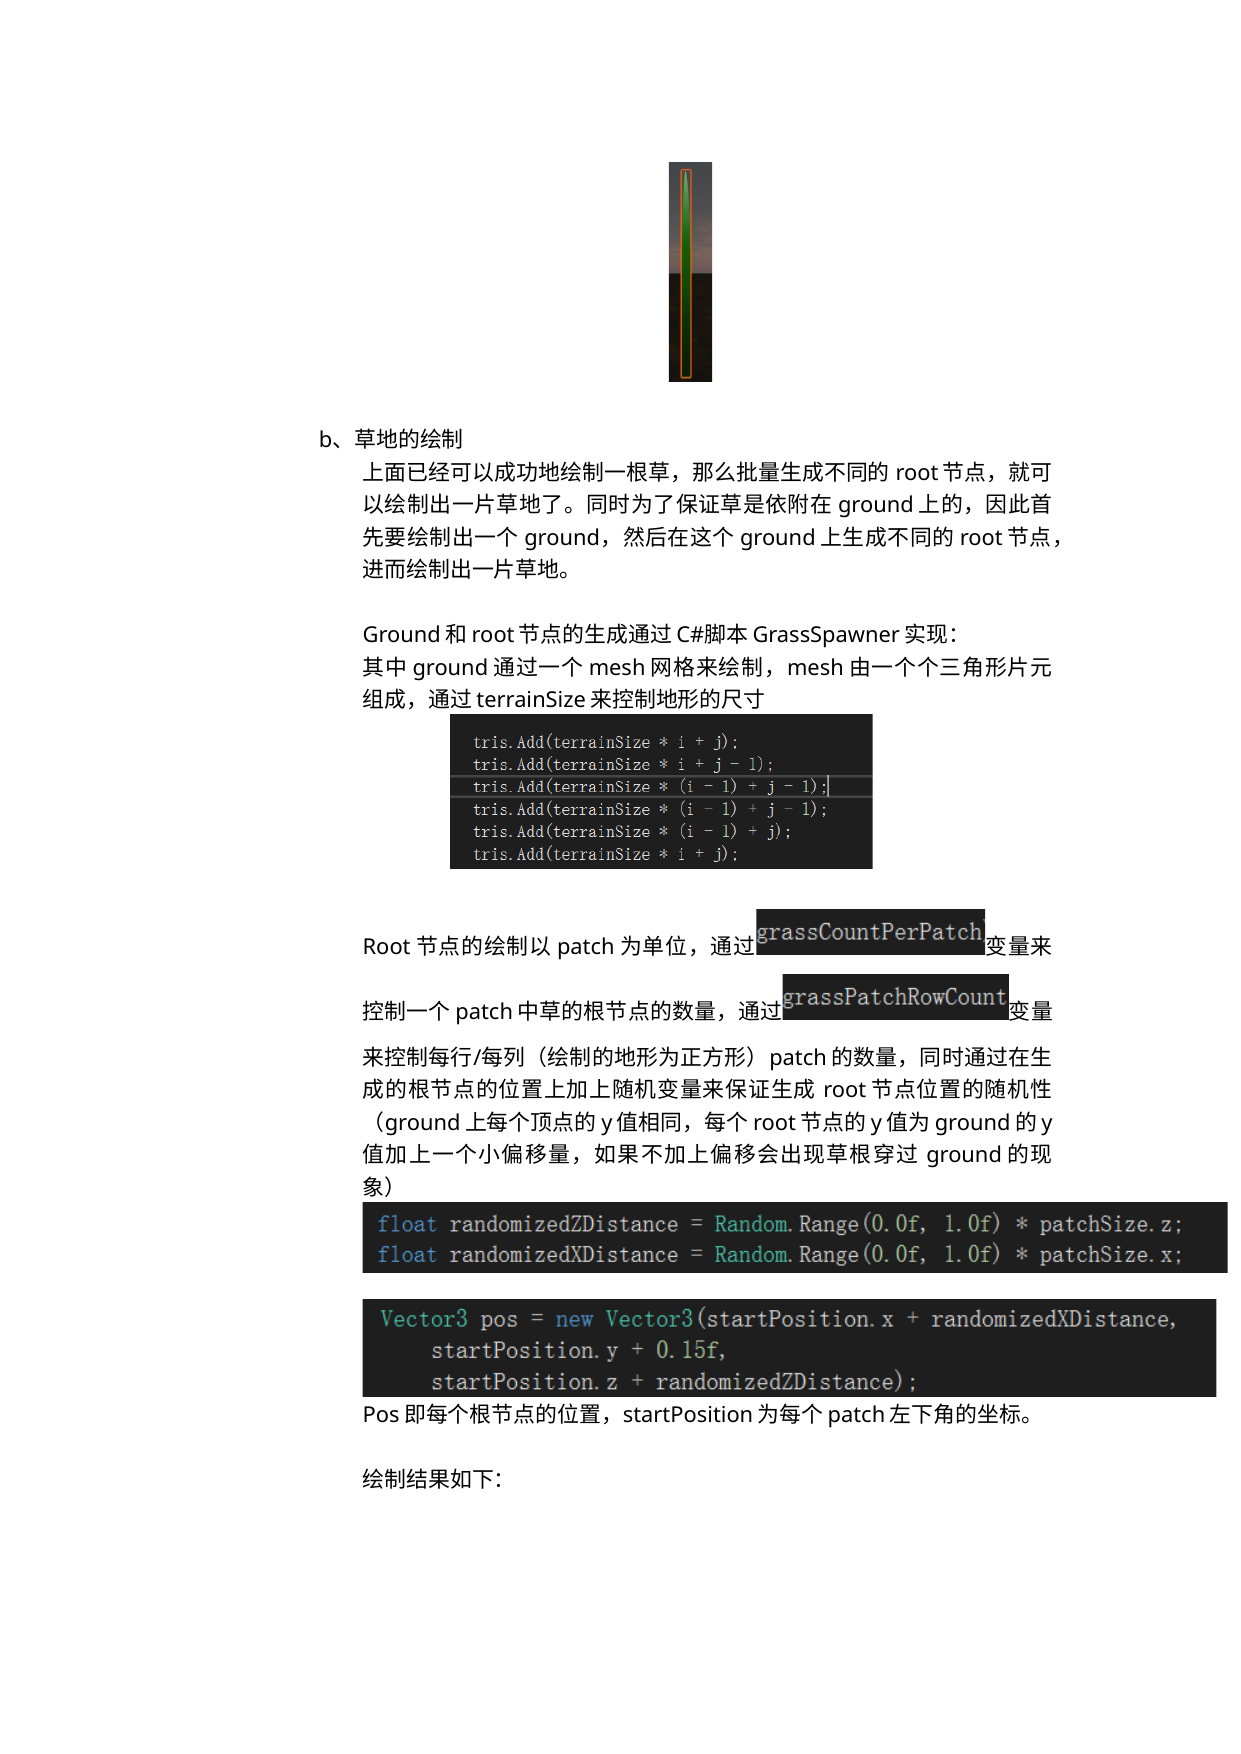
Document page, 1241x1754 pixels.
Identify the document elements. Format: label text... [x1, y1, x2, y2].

picture [450, 714, 873, 869]
list Ground和root节点的生成通过C#脚本GrassSpawner实现： [362, 617, 1053, 649]
list 上面已经可以成功地绘制一根草，那么批量生成不同的root节点，就可以绘制出一片草地了。同时为了保证草是依附在ground上的，因此首先要绘制出一个ground，然后在这个ground上生成不同的root节点，进而绘制出一片草地。 [362, 454, 1053, 584]
list Pos即每个根节点的位置，startPosition为每个patch左下角的坐标。 [362, 1397, 1053, 1429]
picture [362, 1299, 1217, 1397]
picture [756, 909, 986, 955]
list Root节点的绘制以patch为单位，通过变量来控制一个patch中草的根节点的数量，通过变量来控制每行/每列（绘制的地形为正方形）patch的数量，同时通过在生成的根节点的位置上加上随机变量来保证生成root节点位置的随机性（ground上每个顶点的y值相同，每个root节点的y值为ground的y值加上一个小偏移量，如果不加上偏移会出现草根穿过ground的现象） [362, 909, 1053, 1202]
list 其中ground通过一个mesh网格来绘制，mesh由一个个三角形片元组成，通过terrainSize来控制地形的尺寸 [362, 649, 1053, 714]
list b、草地的绘制 [319, 422, 1053, 454]
picture [782, 974, 1009, 1020]
list 绘制结果如下： [362, 1462, 1053, 1494]
picture [362, 1202, 1228, 1273]
picture [668, 162, 713, 382]
